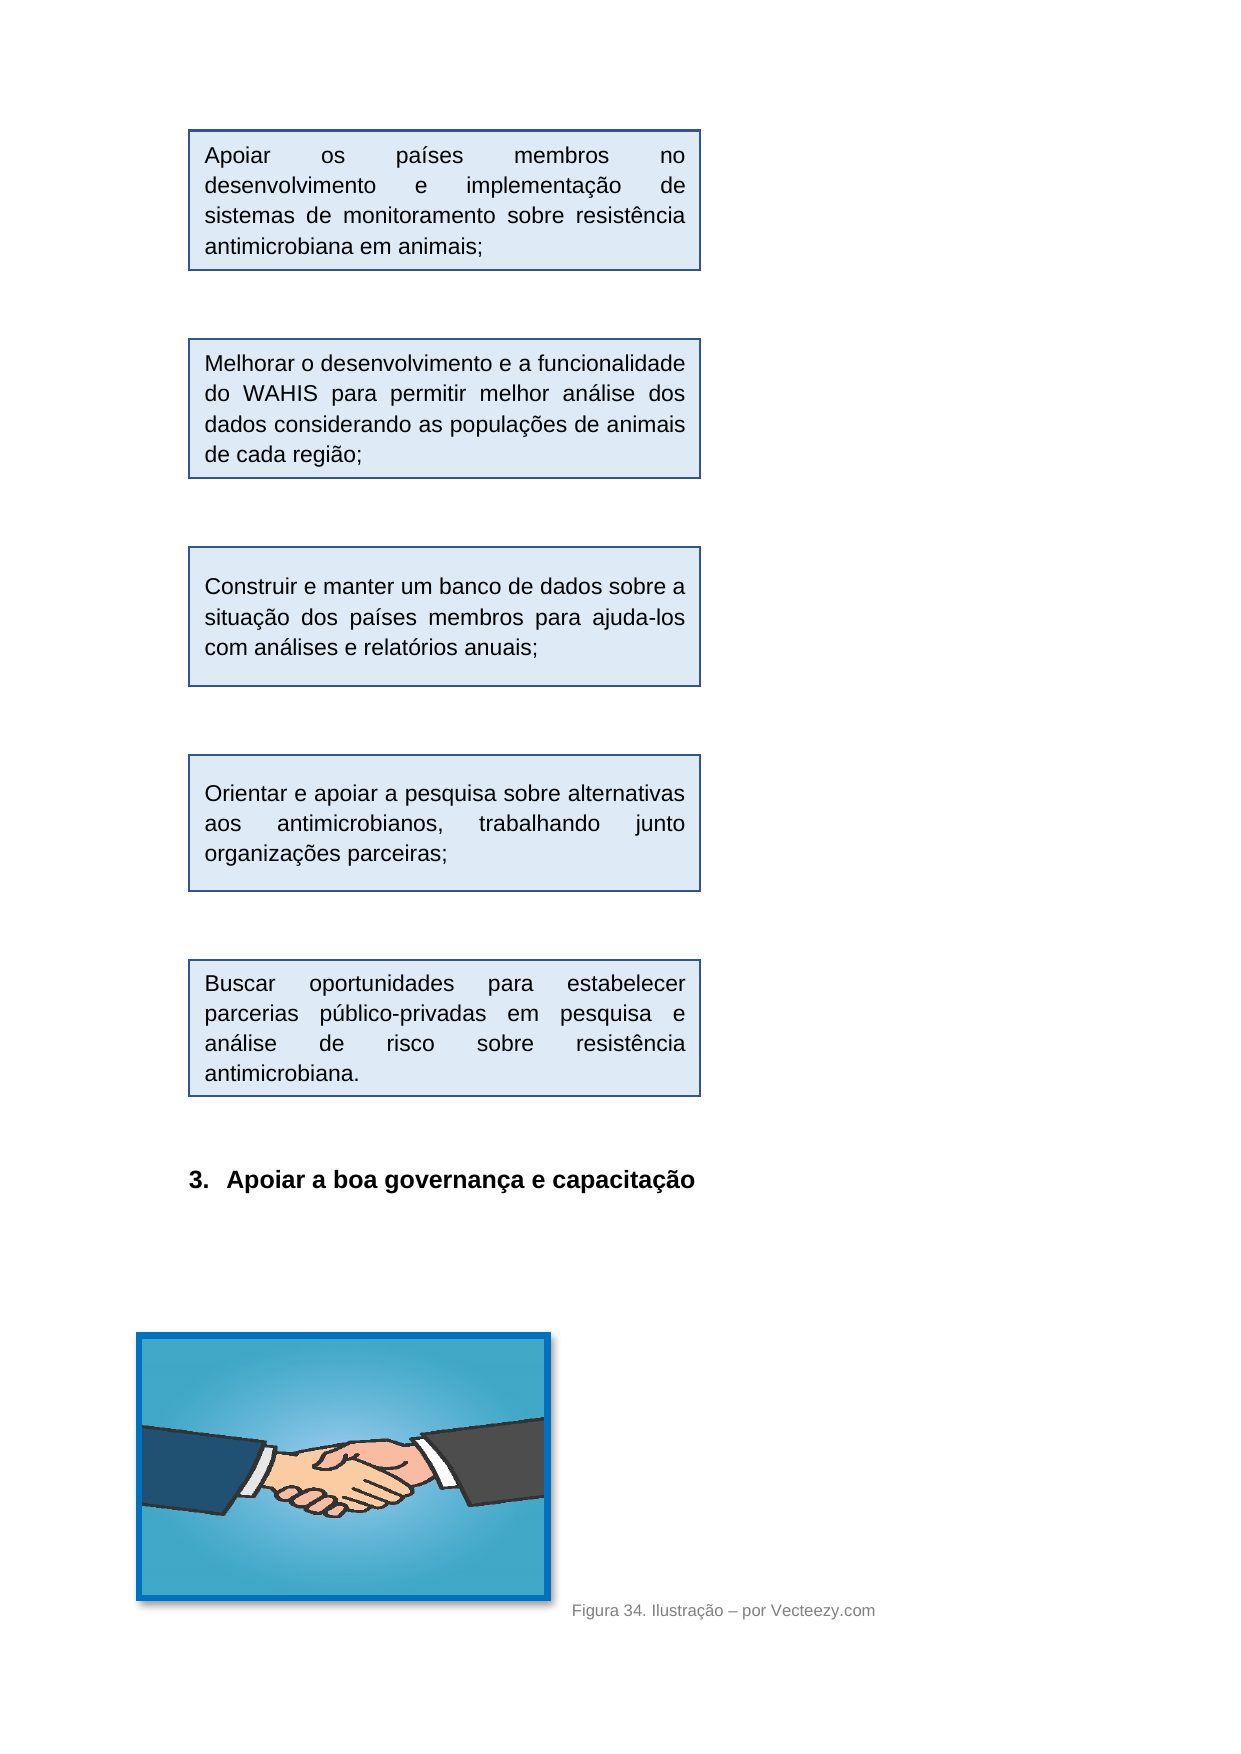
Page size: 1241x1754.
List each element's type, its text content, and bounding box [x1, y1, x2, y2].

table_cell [118, 1326, 1122, 1620]
picture [142, 1339, 544, 1595]
table_cell [118, 534, 1122, 742]
table_cell [118, 948, 1122, 1152]
table_cell [118, 743, 1122, 947]
table_cell Apoiar a boa governança e capacitação [118, 1153, 1122, 1326]
table_cell [118, 326, 1122, 534]
table_cell [118, 118, 1122, 326]
